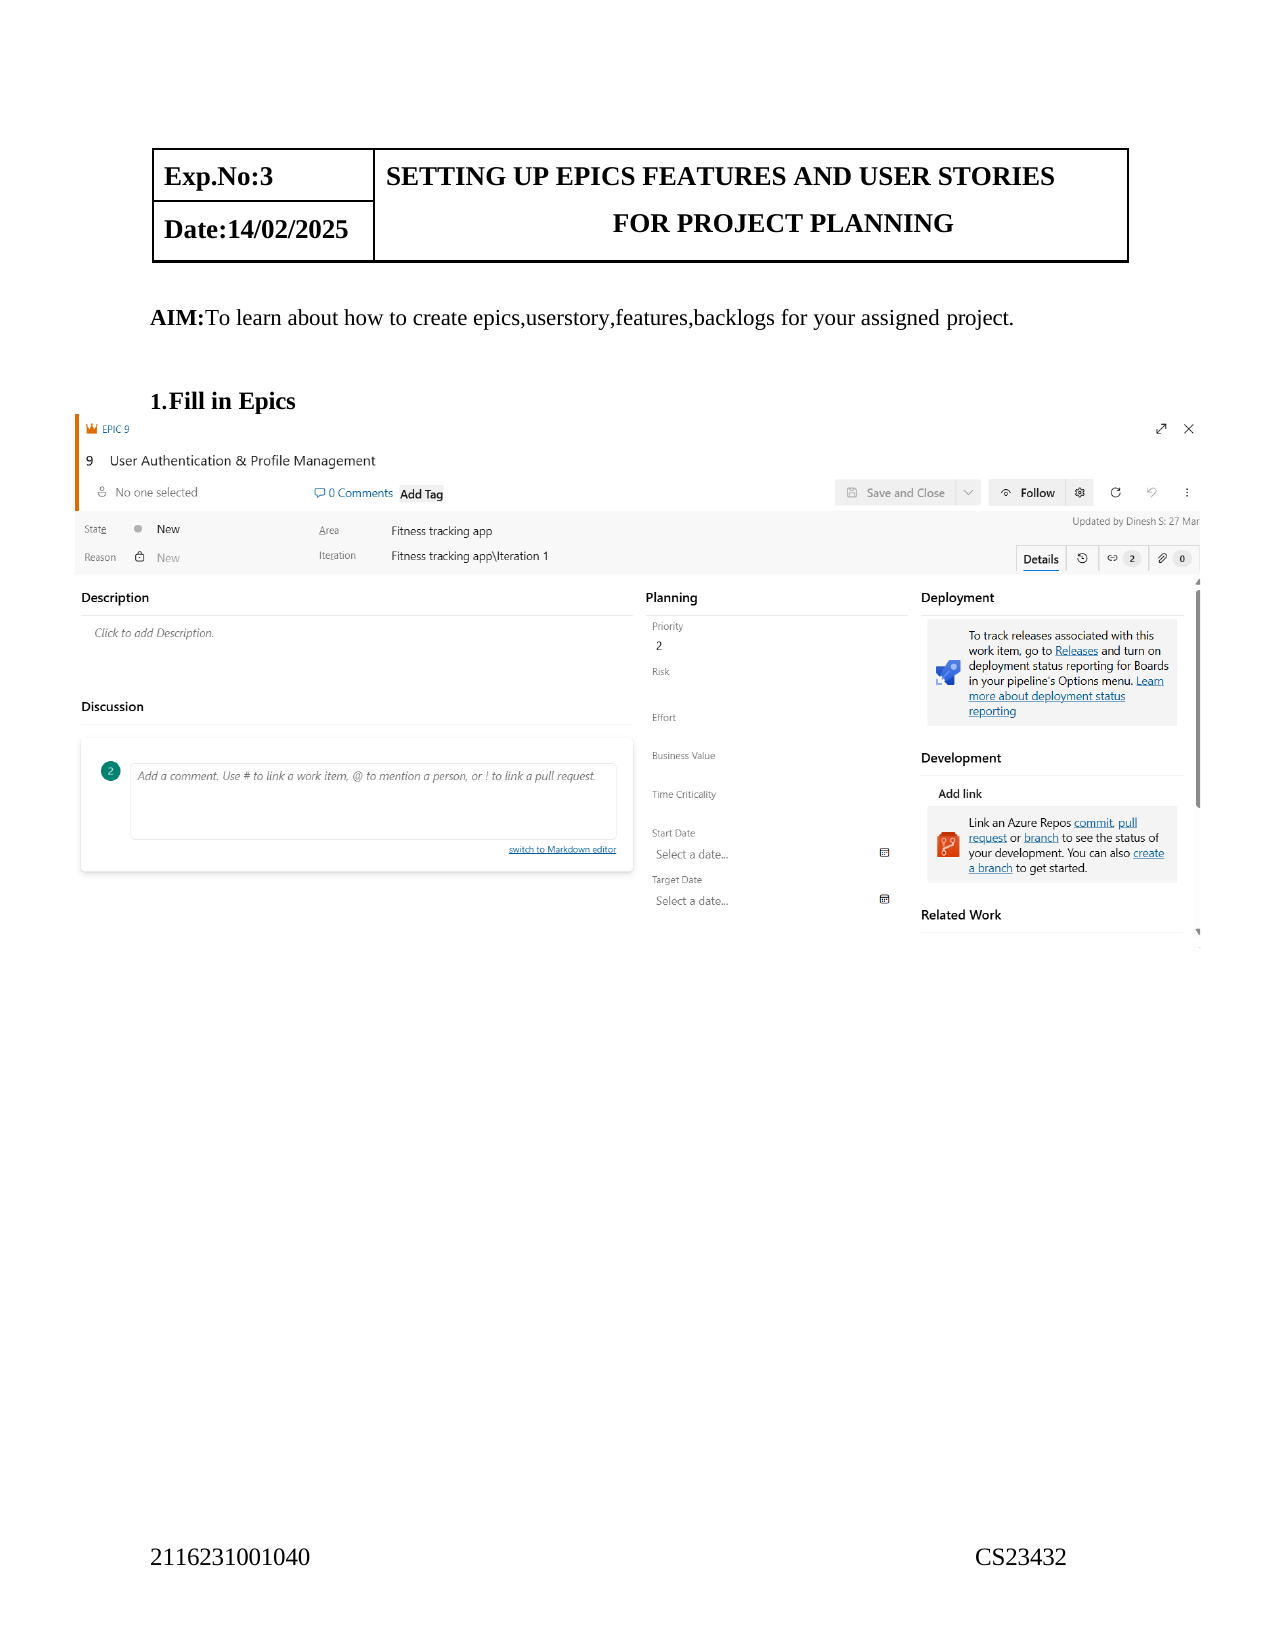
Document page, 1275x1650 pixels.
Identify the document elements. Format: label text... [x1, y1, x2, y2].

list Fill in Epics [150, 386, 1200, 414]
table_header SETTING UP EPICS FEATURES AND USER STORIES FOR PROJECT PLANNING [375, 150, 1127, 260]
text AIM:To learn about how to create epics,userstory,features,backlogs for your assigned project. [150, 304, 1200, 331]
table_cell Date:14/02/2025 [154, 202, 373, 260]
picture [75, 414, 1200, 948]
table_header Exp.No:3 [154, 150, 373, 200]
